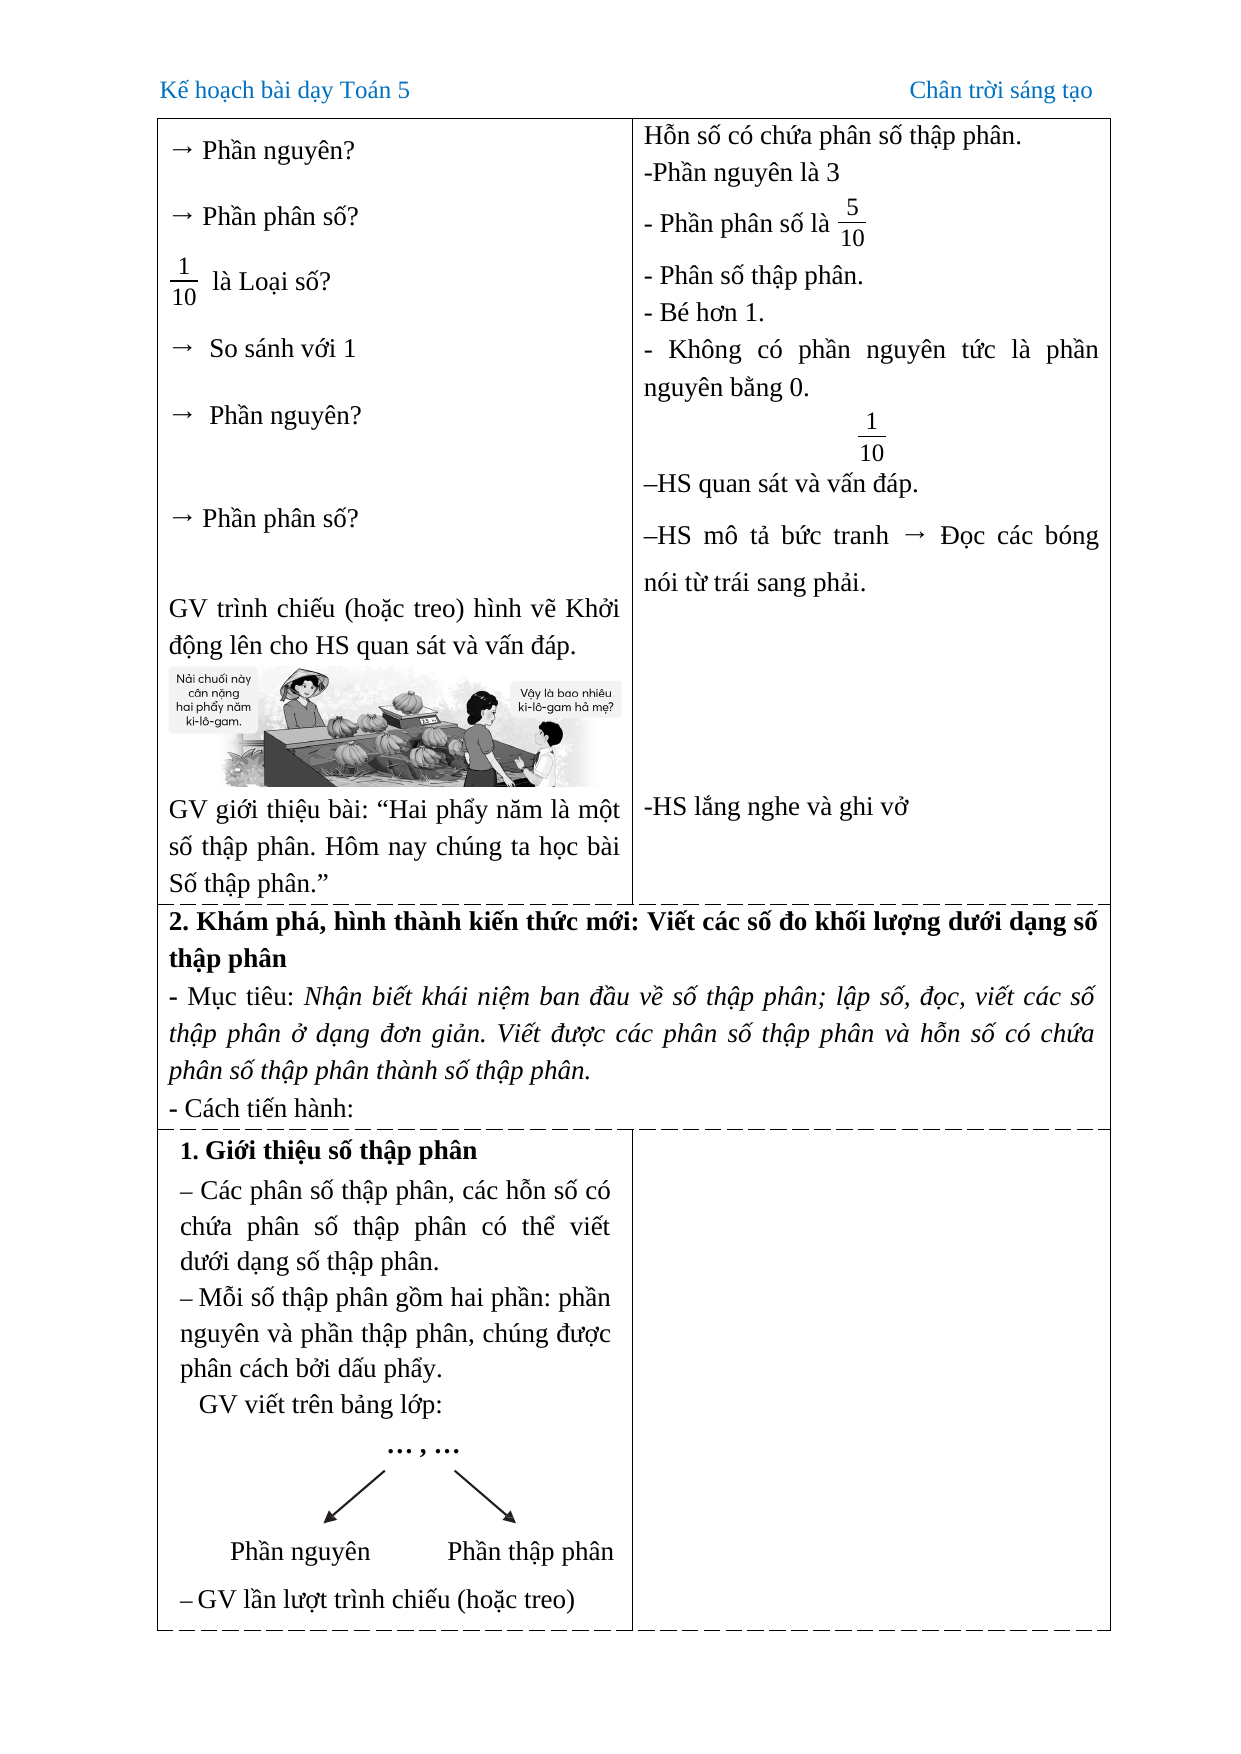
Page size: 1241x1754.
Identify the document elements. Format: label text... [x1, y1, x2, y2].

table_cell 2. Khám phá, hình thành kiến thức mới: Viết các số đo khối lượng dưới dạng số thập phân - Mục tiêu: Nhận biết khái niệm ban đầu về số thập phân; lập số, đọc, viết các số thập phân ở dạng đơn giản. Viết được các phân số thập phân và hỗn số có chứa phân số thập phân thành số thập phân. - Cách tiến hành: [158, 904, 1110, 1129]
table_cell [633, 1129, 1110, 1630]
picture [168, 666, 622, 787]
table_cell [158, 119, 632, 904]
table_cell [633, 119, 1110, 904]
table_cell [158, 1129, 632, 1630]
